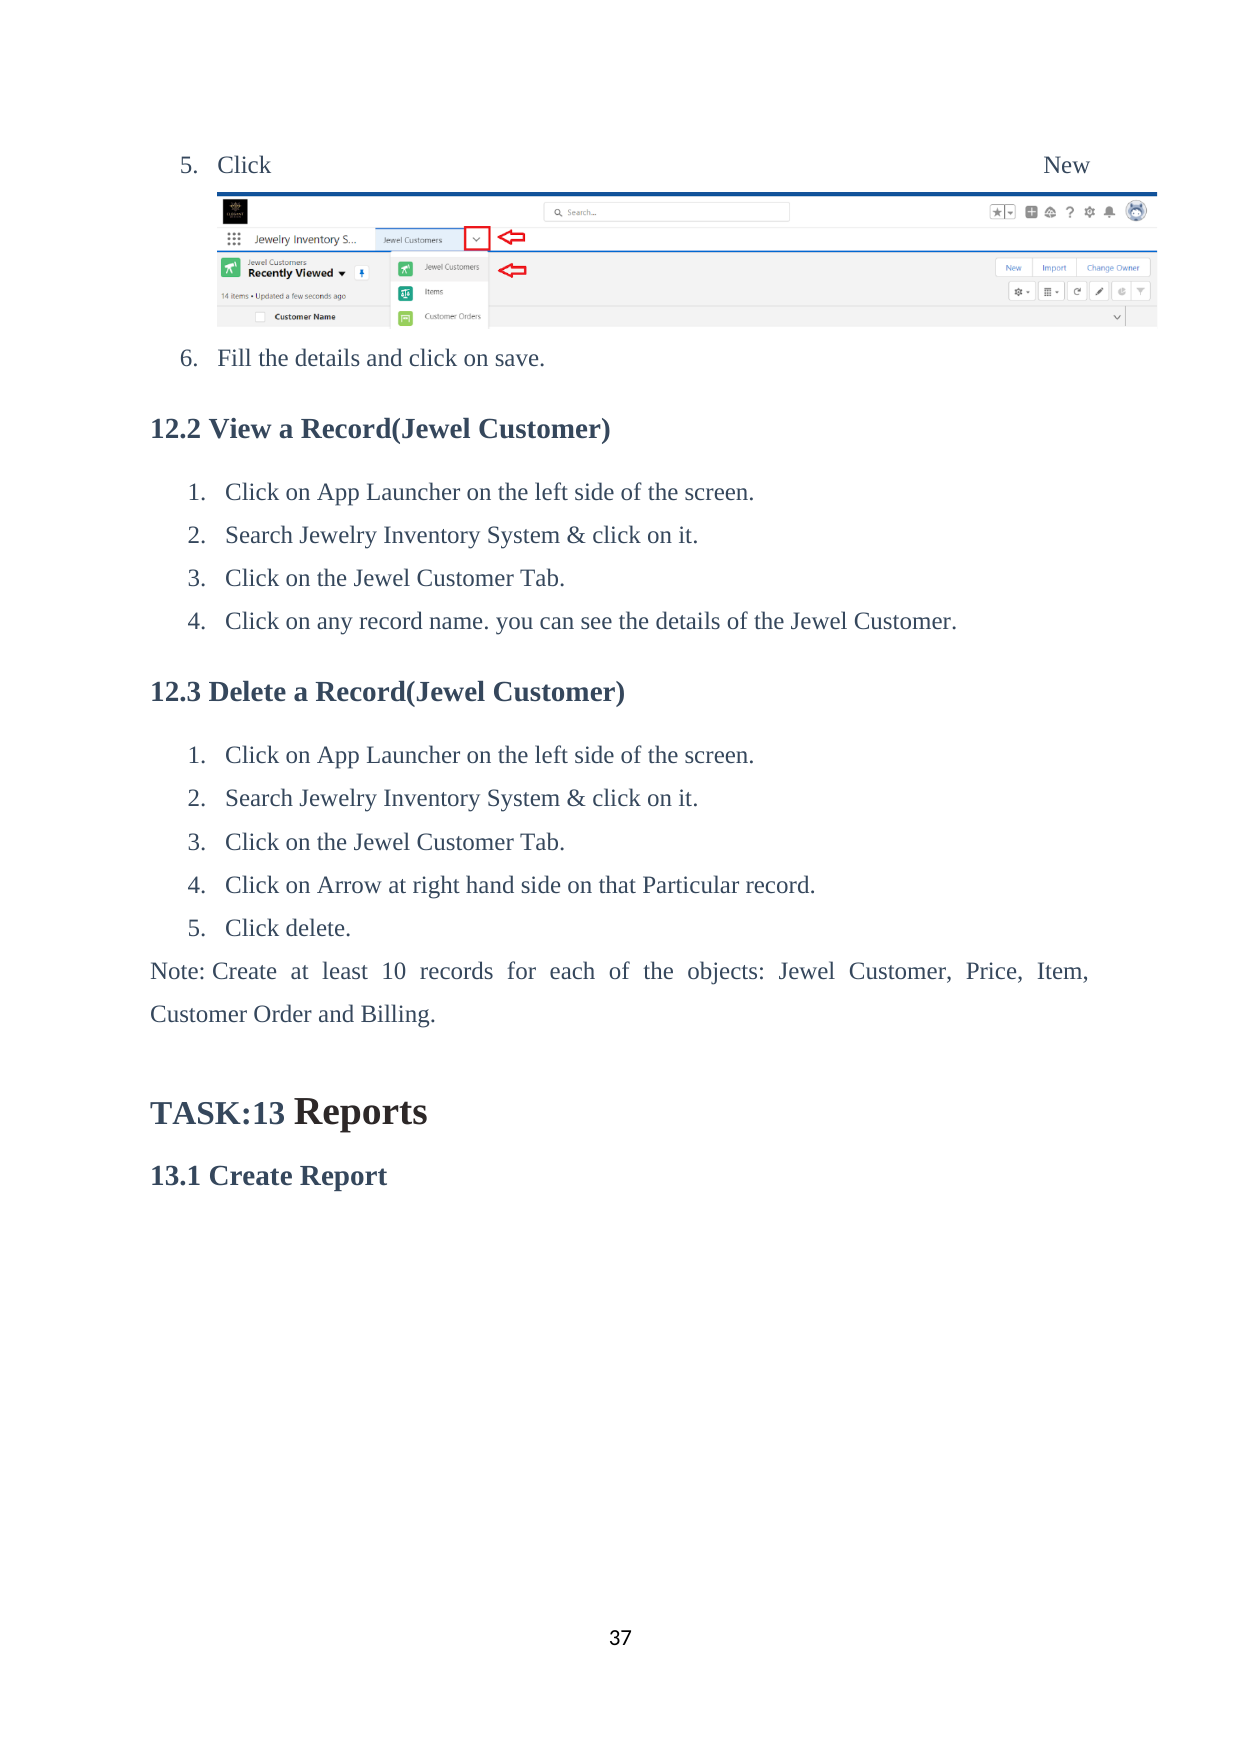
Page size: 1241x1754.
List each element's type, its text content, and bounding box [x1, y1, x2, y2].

subtitle 12.3 Delete a Record(Jewel Customer) [150, 674, 1090, 708]
subtitle 12.2 View a Record(Jewel Customer) [150, 411, 1090, 444]
list Click on App Launcher on the left side of the screen. [187, 740, 1090, 769]
list Click on any record name. you can see the details of the Jewel Customer. [187, 606, 1090, 635]
subtitle 13.1 Create Report [150, 1158, 1090, 1191]
list Fill the details and click on save. [179, 343, 1090, 372]
list Click on App Launcher on the left side of the screen. [187, 477, 1090, 506]
list Search Jewelry Inventory System & click on it. [187, 520, 1090, 549]
list Click delete. [187, 913, 1090, 942]
list Click on the Jewel Customer Tab. [187, 827, 1090, 855]
list Click on the Jewel Customer Tab. [187, 563, 1090, 592]
list Search Jewelry Inventory System & click on it. [187, 783, 1090, 812]
list Click on Arrow at right hand side on that Particular record. [187, 870, 1090, 898]
subtitle TASK:13 Reports [150, 1073, 1090, 1133]
text Note: Create at least 10 records for each of the objects: Jewel Customer, Price, Item, Customer Order and Billing. [150, 956, 1090, 1028]
picture [217, 192, 1158, 329]
